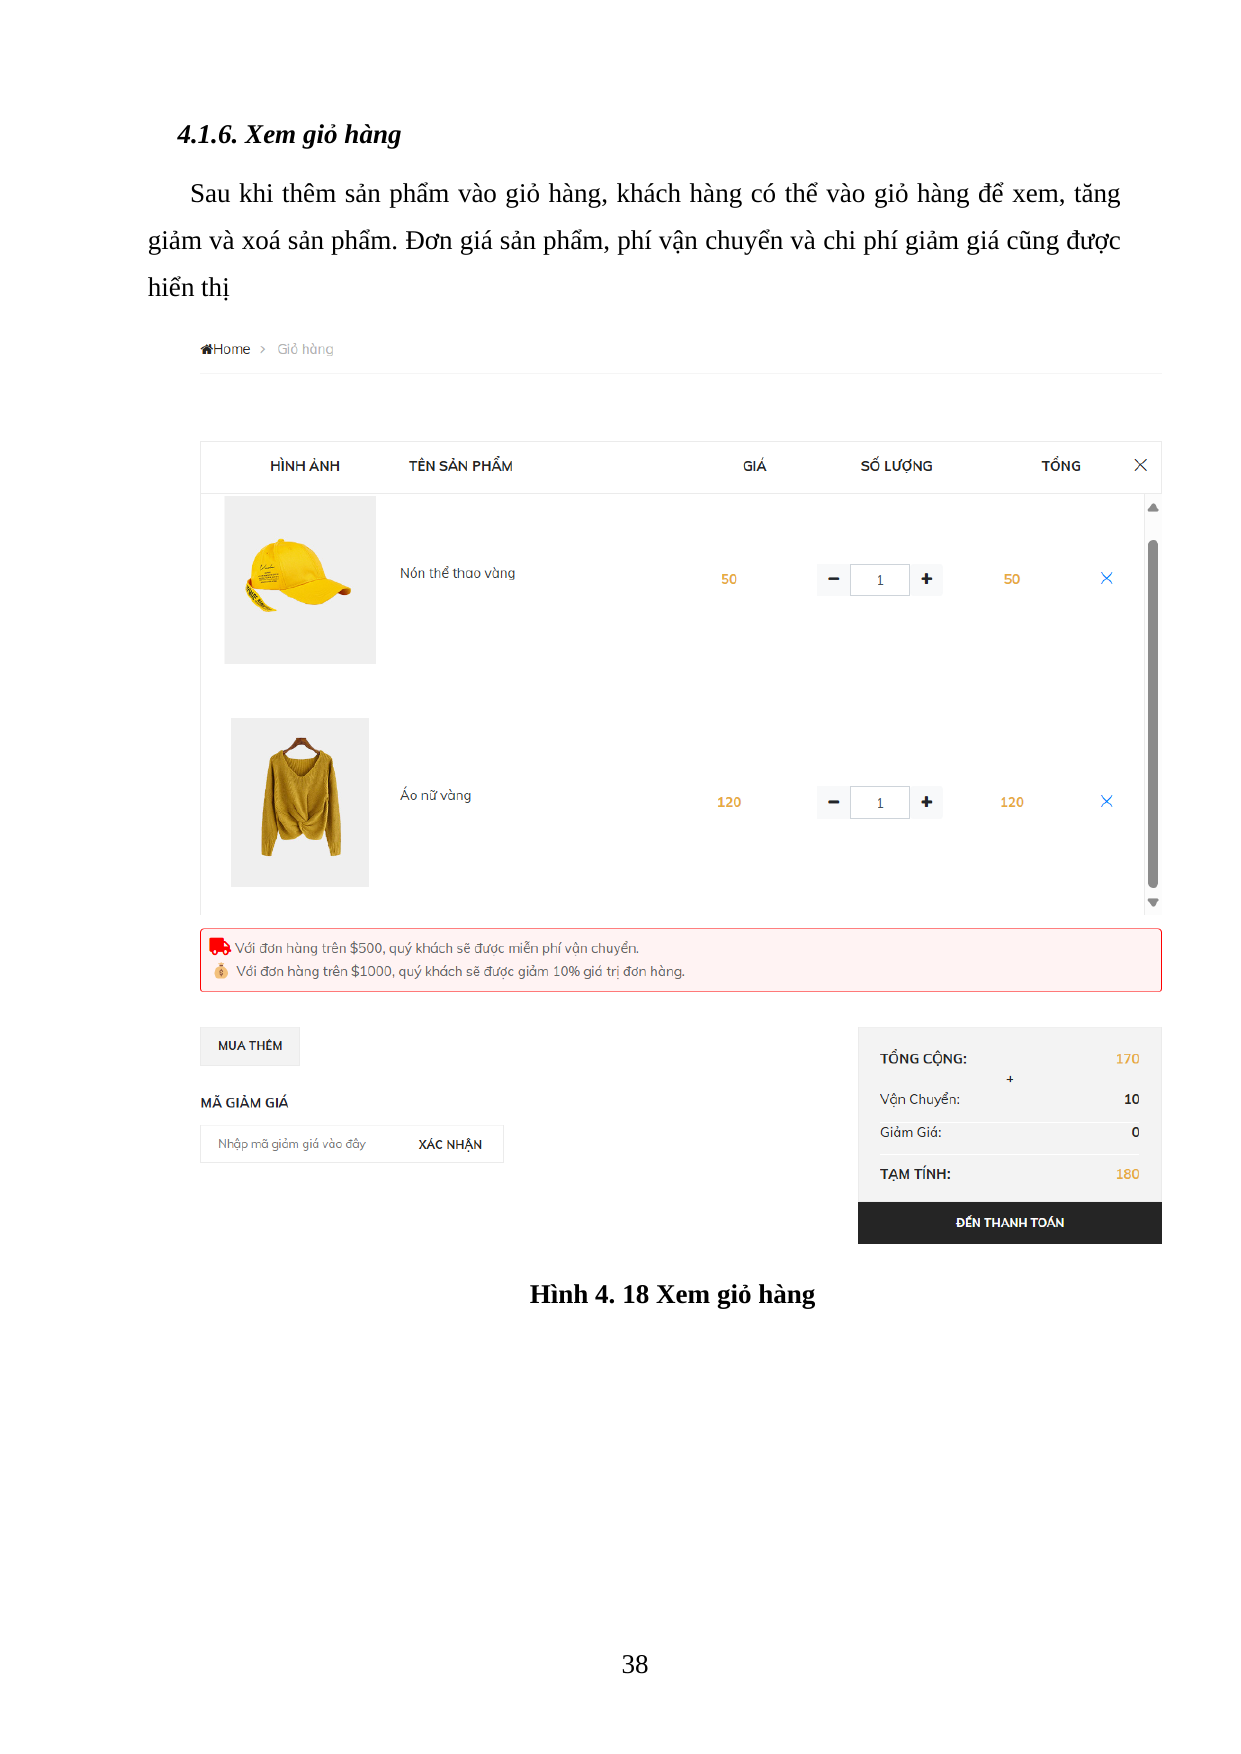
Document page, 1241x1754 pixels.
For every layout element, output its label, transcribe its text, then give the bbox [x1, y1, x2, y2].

subtitle Xem giỏ hàng [177, 118, 1122, 149]
text Sau khi thêm sản phẩm vào giỏ hàng, khách hàng có thể vào giỏ hàng để xem, tăng giảm và xoá sản phẩm. Đơn giá sản phẩm, phí vận chuyển và chi phí giảm giá cũng được hiển thị [148, 177, 1122, 302]
text Hình 4. 18 Xem giỏ hàng [148, 1278, 1122, 1309]
picture [189, 329, 1165, 1251]
